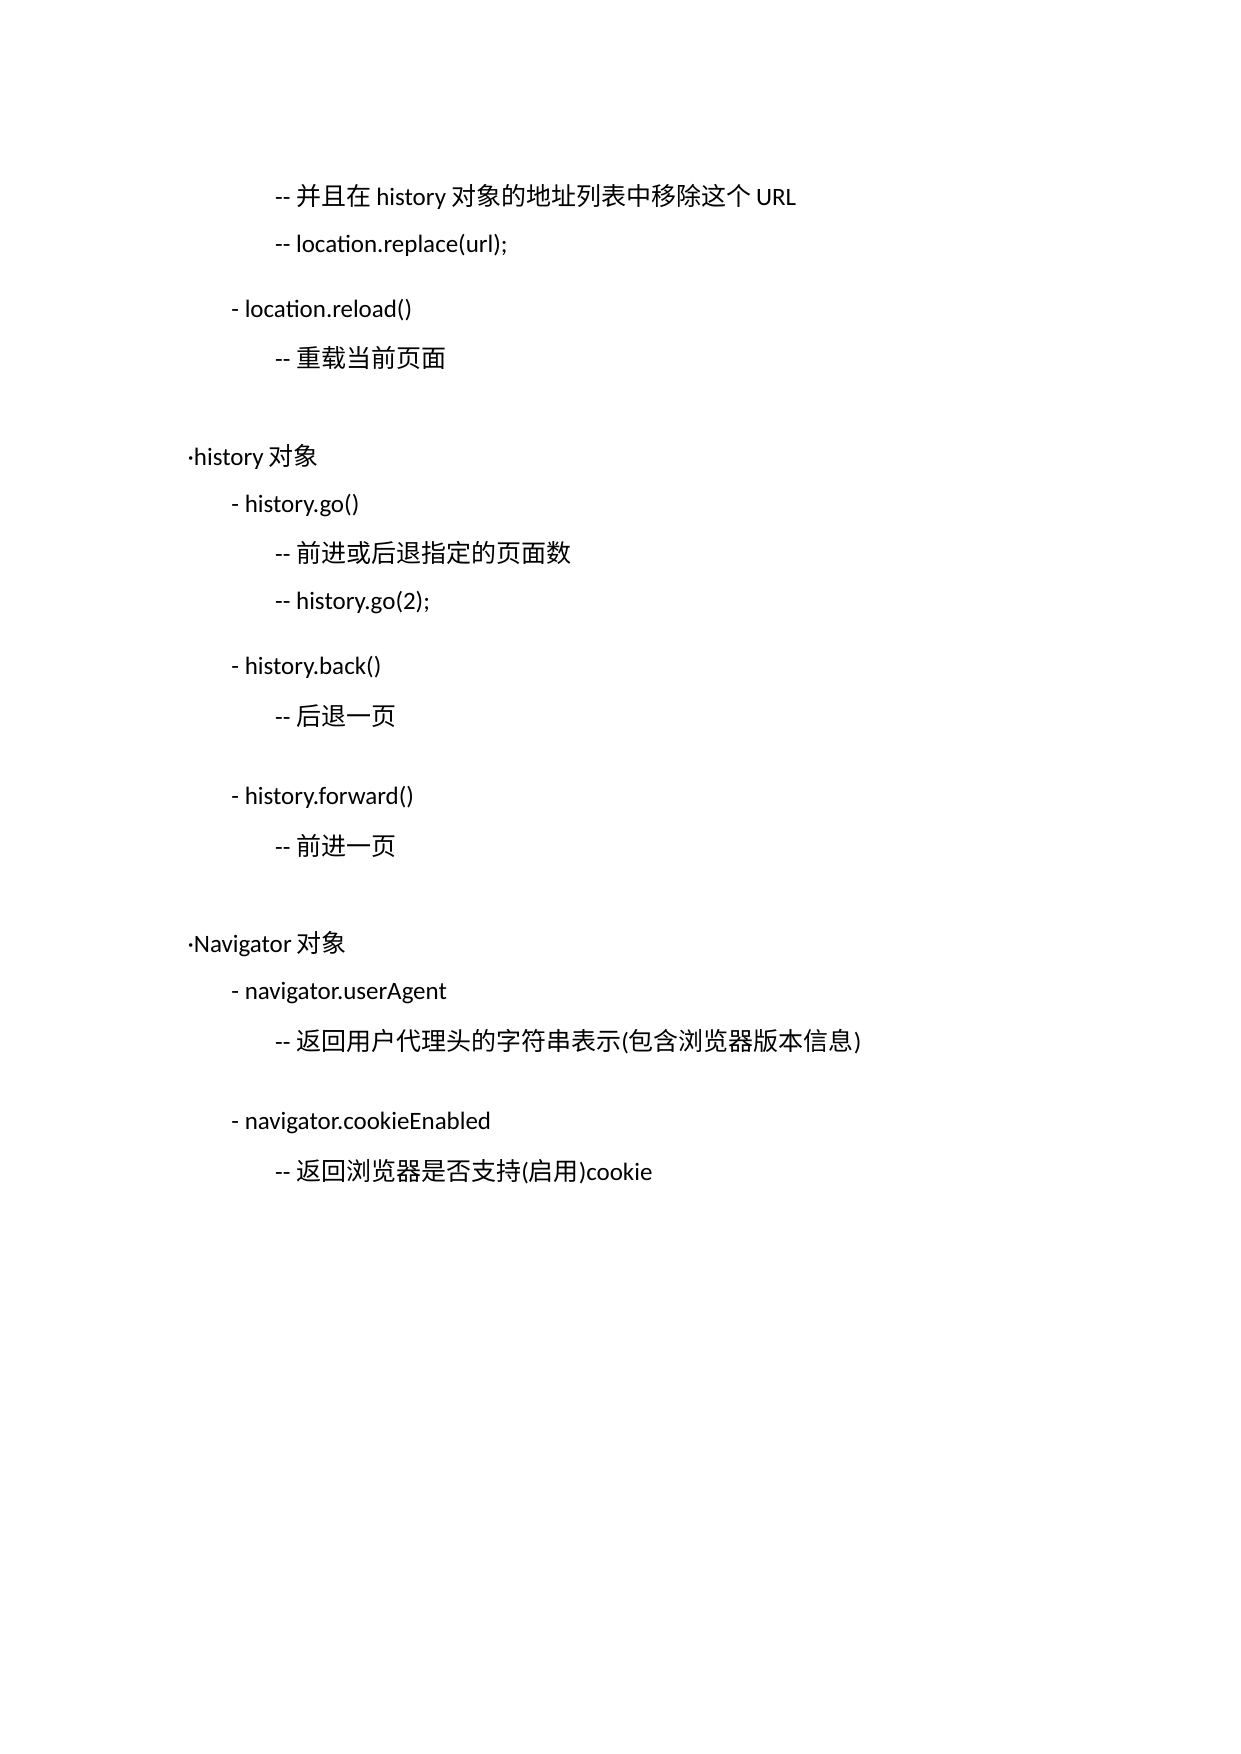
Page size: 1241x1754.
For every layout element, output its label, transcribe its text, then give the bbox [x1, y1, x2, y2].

list ·Navigator对象 [187, 909, 1053, 974]
list - history.go() [187, 487, 1053, 519]
list -- 并且在history对象的地址列表中移除这个URL [231, 162, 1053, 227]
list -- 返回用户代理头的字符串表示(包含浏览器版本信息) [231, 1007, 1053, 1072]
list ·history对象 [187, 422, 1053, 487]
list - history.forward() [187, 779, 1053, 812]
list -- history.go(2); [231, 584, 1053, 617]
list -- location.replace(url); [231, 227, 1053, 259]
list - location.reload() [187, 292, 1053, 324]
list -- 重载当前页面 [231, 324, 1053, 389]
list - navigator.userAgent [187, 974, 1053, 1007]
list -- 返回浏览器是否支持(启用)cookie [231, 1137, 1053, 1202]
list -- 前进一页 [231, 812, 1053, 877]
list -- 前进或后退指定的页面数 [231, 519, 1053, 584]
list - history.back() [187, 649, 1053, 682]
list -- 后退一页 [231, 682, 1053, 747]
list - navigator.cookieEnabled [187, 1104, 1053, 1137]
